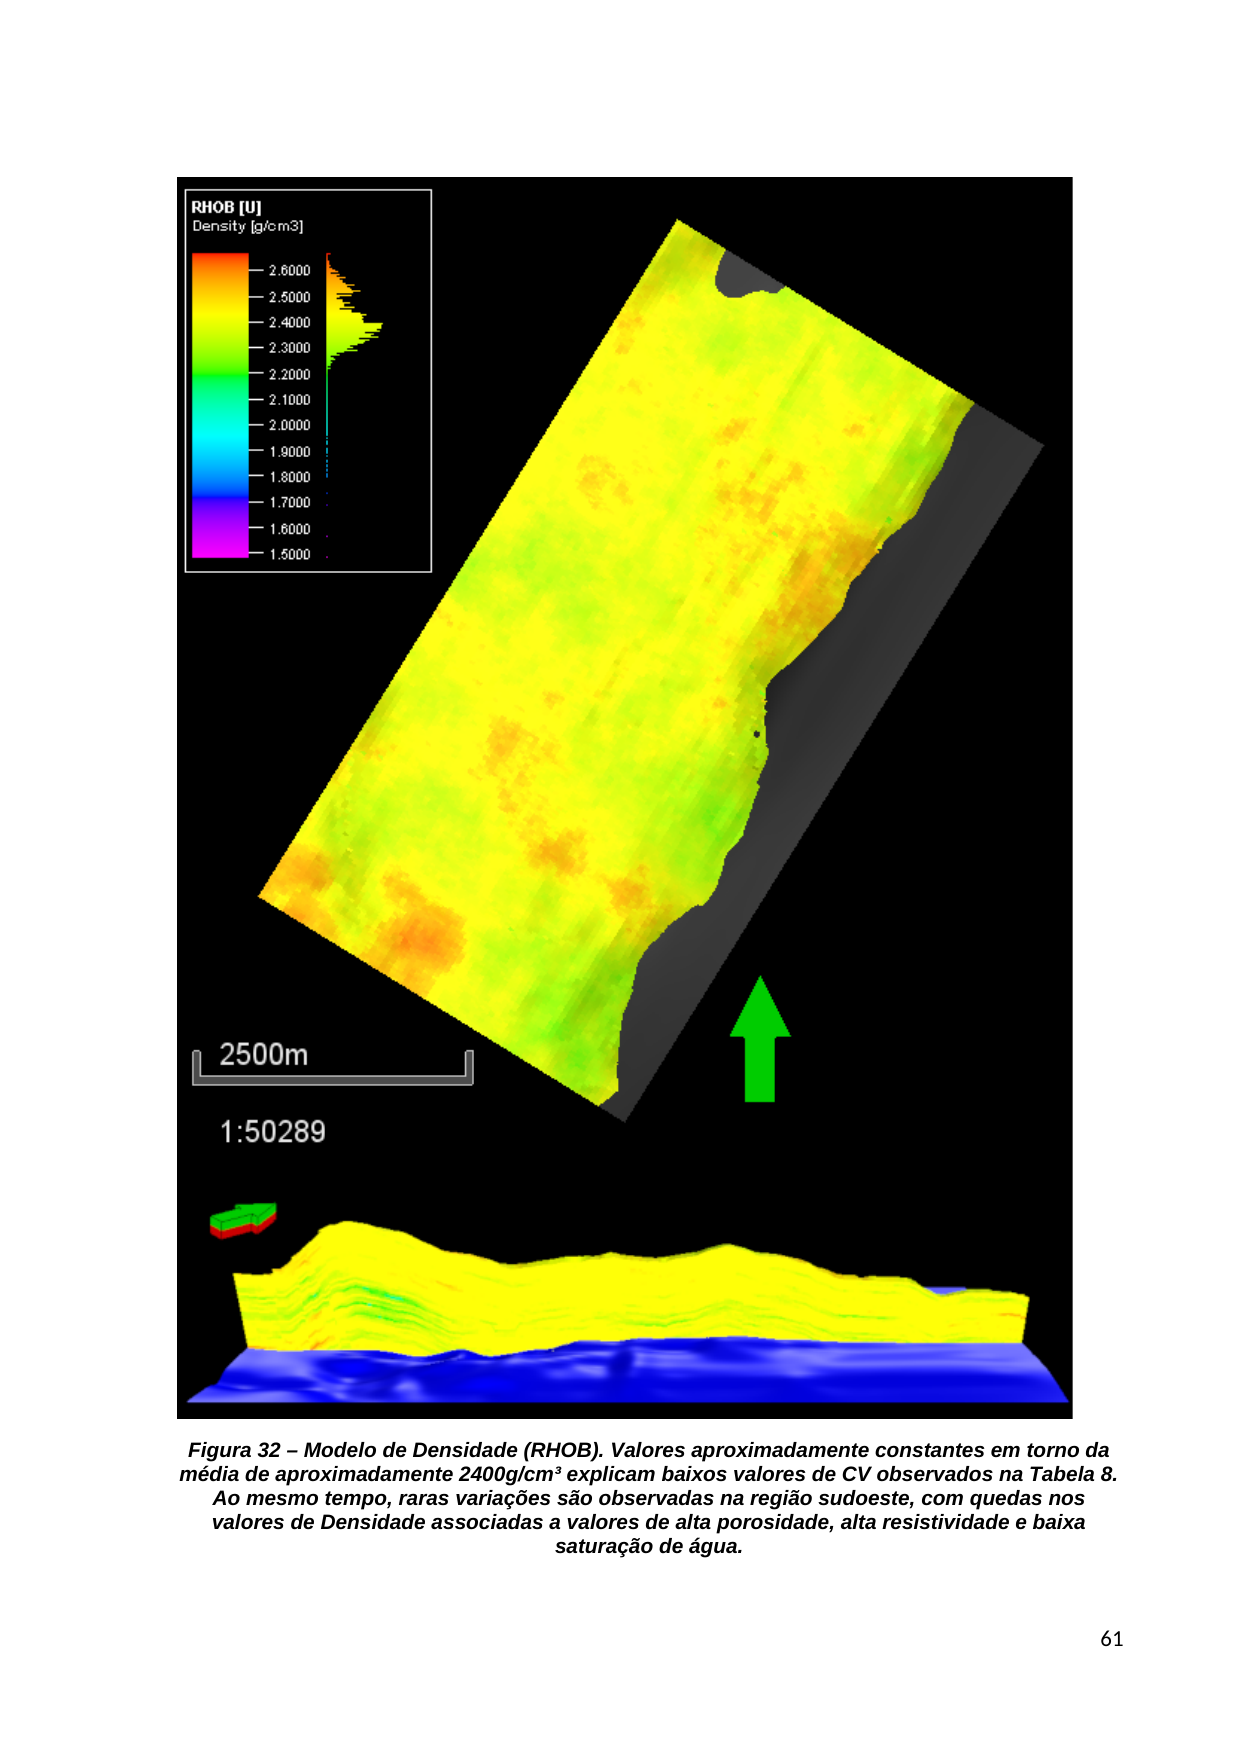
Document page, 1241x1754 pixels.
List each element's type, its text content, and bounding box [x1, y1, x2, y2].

text Figura 32 – Modelo de Densidade (RHOB). Valores aproximadamente constantes em torno da média de aproximadamente 2400g/cm³ explicam baixos valores de CV observados na Tabela 8. Ao mesmo tempo, raras variações são observadas na região sudoeste, com quedas nos valores de Densidade associadas a valores de alta porosidade, alta resistividade e baixa saturação de água. [177, 1438, 1123, 1558]
picture [177, 177, 1073, 1419]
